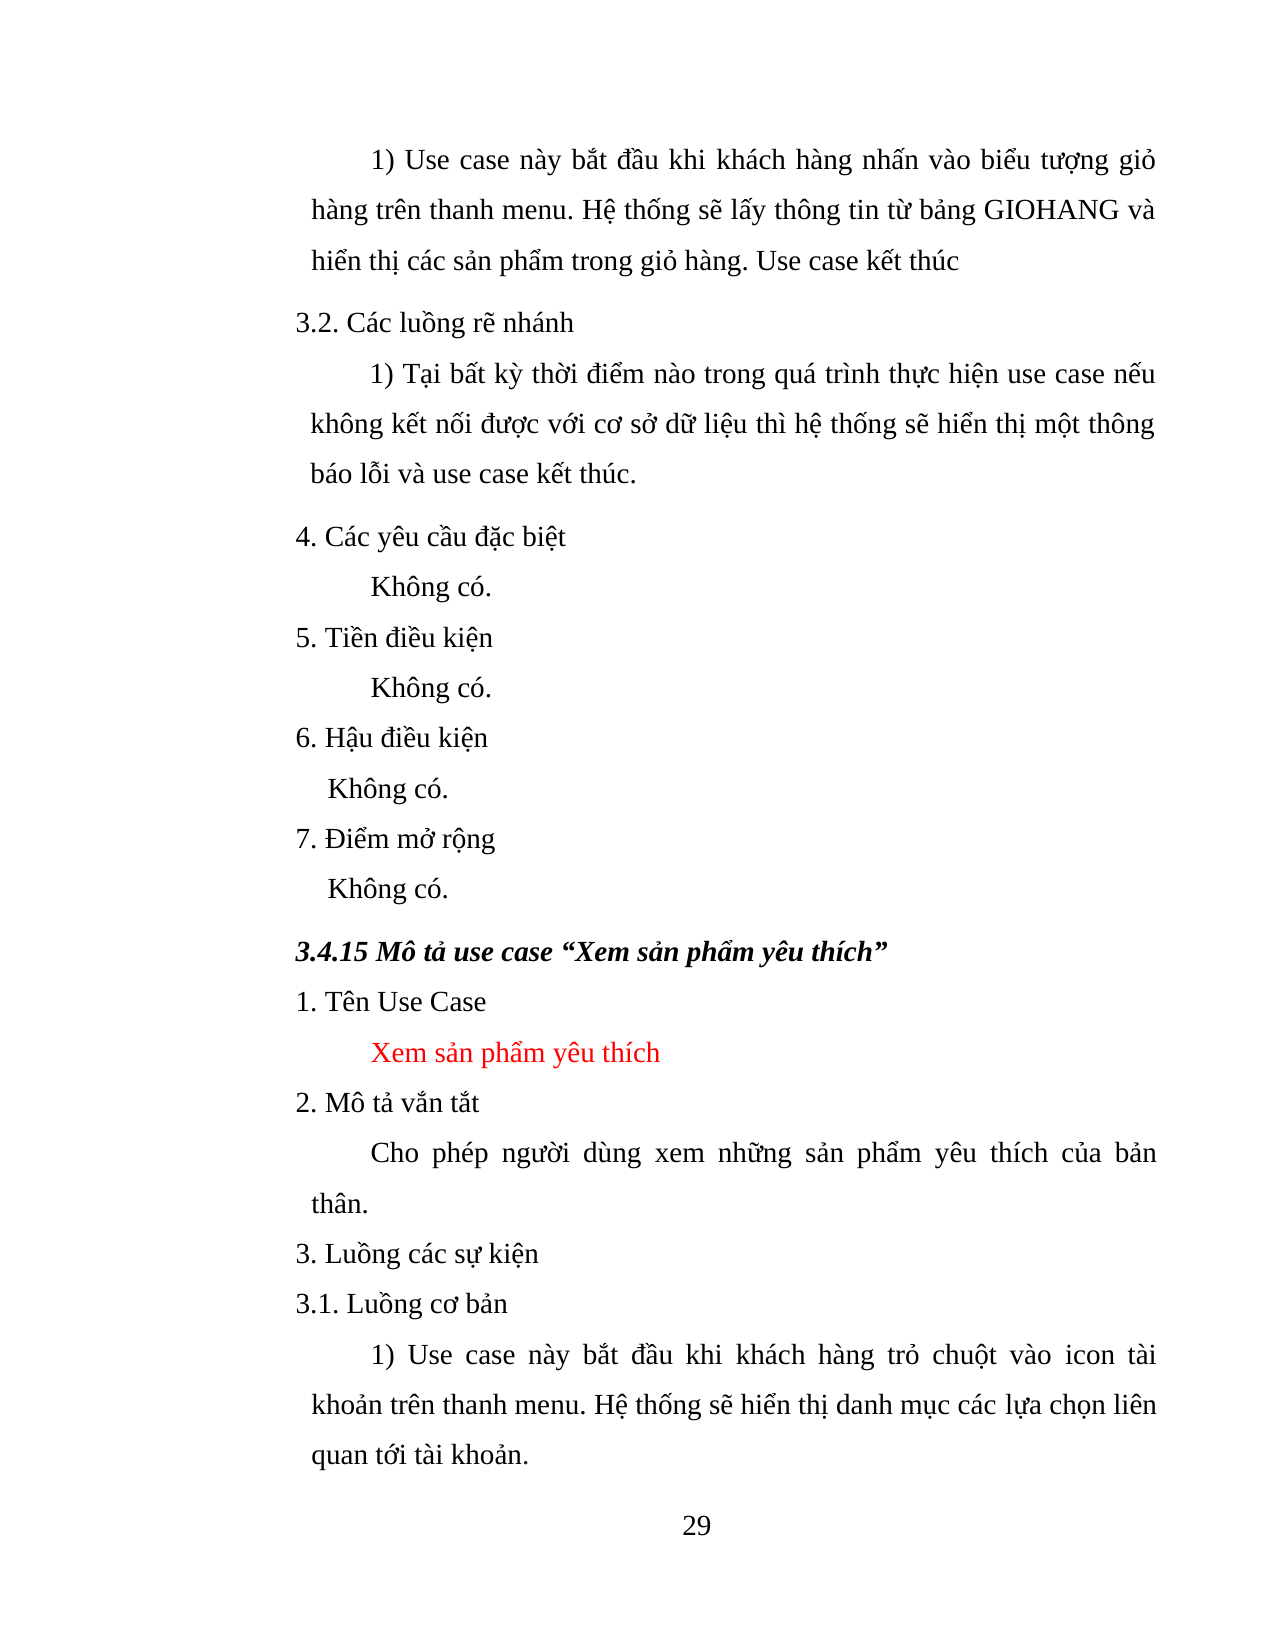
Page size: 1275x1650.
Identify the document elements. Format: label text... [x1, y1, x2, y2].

text 1) Use case này bắt đầu khi khách hàng trỏ chuột vào icon tài khoản trên thanh menu. Hệ thống sẽ hiển thị danh mục các lựa chọn liên quan tới tài khoản. [311, 1337, 1157, 1471]
text Không có. [236, 771, 1157, 804]
subtitle Mô tả use case “Xem sản phẩm yêu thích” [236, 934, 1157, 968]
text 4. Các yêu cầu đặc biệt [236, 519, 1157, 553]
text 5. Tiền điều kiện [236, 620, 1157, 653]
text 6. Hậu điều kiện [236, 721, 1157, 754]
text 7. Điểm mở rộng [236, 821, 1157, 855]
text 3.2. Các luồng rẽ nhánh [236, 306, 1157, 339]
text 2. Mô tả vắn tắt [236, 1085, 1157, 1119]
text Cho phép người dùng xem những sản phẩm yêu thích của bản thân. [311, 1136, 1157, 1219]
text 1. Tên Use Case [236, 984, 1157, 1018]
text 3. Luồng các sự kiện [236, 1236, 1157, 1270]
text Xem sản phẩm yêu thích [311, 1035, 1157, 1068]
text Không có. [236, 871, 1157, 905]
text Không có. [311, 569, 1157, 603]
text 1) Tại bất kỳ thời điểm nào trong quá trình thực hiện use case nếu không kết nối được với cơ sở dữ liệu thì hệ thống sẽ hiển thị một thông báo lỗi và use case kết thúc. [310, 356, 1157, 490]
text 1) Use case này bắt đầu khi khách hàng nhấn vào biểu tượng giỏ hàng trên thanh menu. Hệ thống sẽ lấy thông tin từ bảng GIOHANG và hiển thị các sản phẩm trong giỏ hàng. Use case kết thúc [311, 142, 1157, 276]
text 3.1. Luồng cơ bản [236, 1286, 1157, 1320]
text Không có. [311, 670, 1157, 704]
